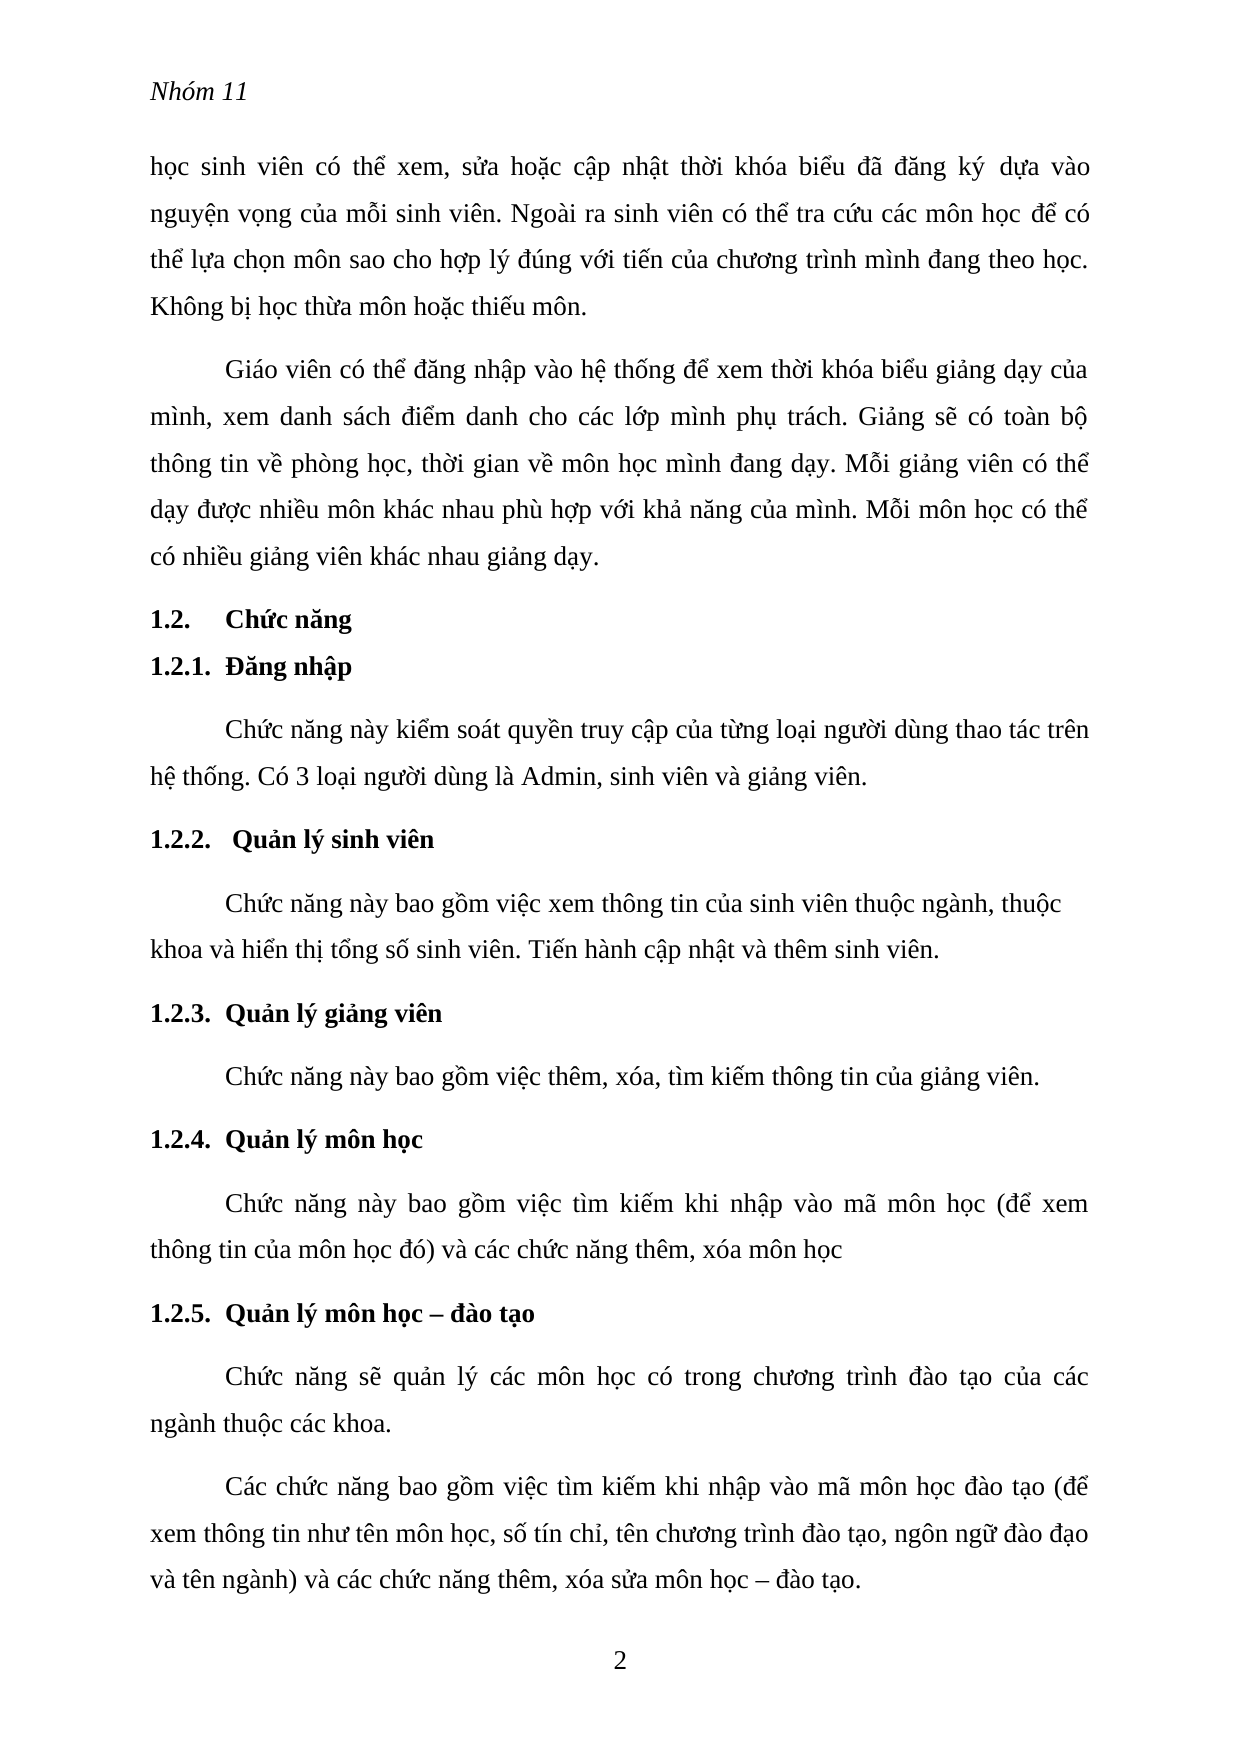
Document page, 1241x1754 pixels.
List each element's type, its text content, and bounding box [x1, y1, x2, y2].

list Quản lý môn học – đào tạo [150, 1297, 1090, 1328]
text Chức năng này bao gồm việc xem thông tin của sinh viên thuộc ngành, thuộc khoa và hiển thị tổng số sinh viên. Tiến hành cập nhật và thêm sinh viên. [150, 887, 1090, 964]
text Giáo viên có thể đăng nhập vào hệ thống để xem thời khóa biểu giảng dạy của mình, xem danh sách điểm danh cho các lớp mình phụ trách. Giảng sẽ có toàn bộ thông tin về phòng học, thời gian về môn học mình đang dạy. Mỗi giảng viên có thể dạy được nhiều môn khác nhau phù hợp với khả năng của mình. Mỗi môn học có thể có nhiều giảng viên khác nhau giảng dạy. [150, 353, 1090, 571]
text Các chức năng bao gồm việc tìm kiếm khi nhập vào mã môn học đào tạo (để xem thông tin như tên môn học, số tín chỉ, tên chương trình đào tạo, ngôn ngữ đào đạo và tên ngành) và các chức năng thêm, xóa sửa môn học – đào tạo. [150, 1470, 1090, 1594]
text Chức năng sẽ quản lý các môn học có trong chương trình đào tạo của các ngành thuộc các khoa. [150, 1360, 1090, 1438]
list Quản lý môn học [150, 1123, 1090, 1154]
list Quản lý giảng viên [150, 997, 1090, 1028]
list Quản lý sinh viên [150, 823, 1090, 854]
text Chức năng này bao gồm việc thêm, xóa, tìm kiếm thông tin của giảng viên. [150, 1060, 1090, 1091]
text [150, 150, 1090, 321]
text Chức năng này bao gồm việc tìm kiếm khi nhập vào mã môn học (để xem thông tin của môn học đó) và các chức năng thêm, xóa môn học [150, 1187, 1090, 1264]
text Chức năng này kiểm soát quyền truy cập của từng loại người dùng thao tác trên hệ thống. Có 3 loại người dùng là Admin, sinh viên và giảng viên. [150, 713, 1090, 791]
list Đăng nhập [150, 650, 1090, 681]
list Chức năng [150, 603, 1090, 634]
